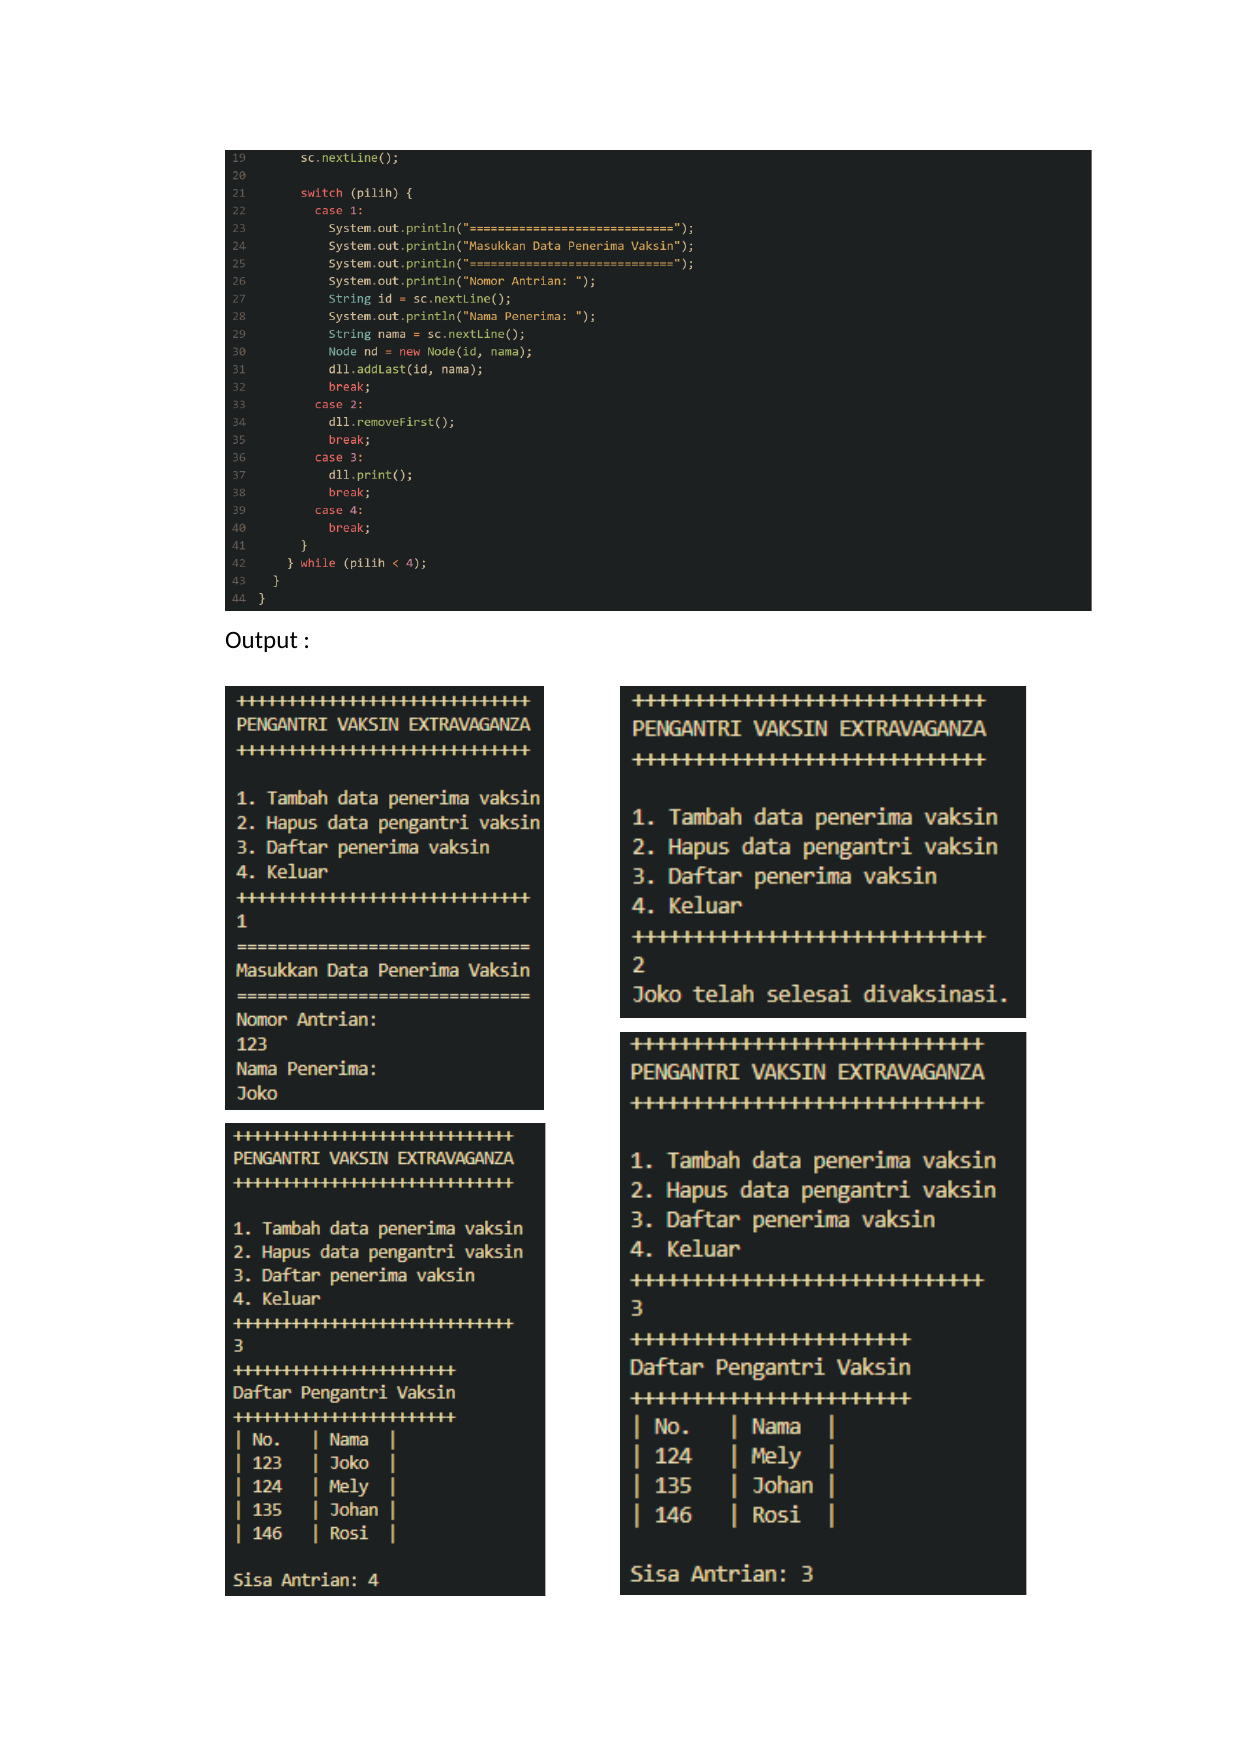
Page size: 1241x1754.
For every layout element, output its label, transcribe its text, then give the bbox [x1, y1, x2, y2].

picture [225, 150, 1092, 611]
picture [620, 686, 1027, 1018]
picture [620, 1032, 1027, 1595]
picture [225, 686, 544, 1110]
list Output : [225, 624, 1090, 655]
picture [225, 1123, 546, 1596]
